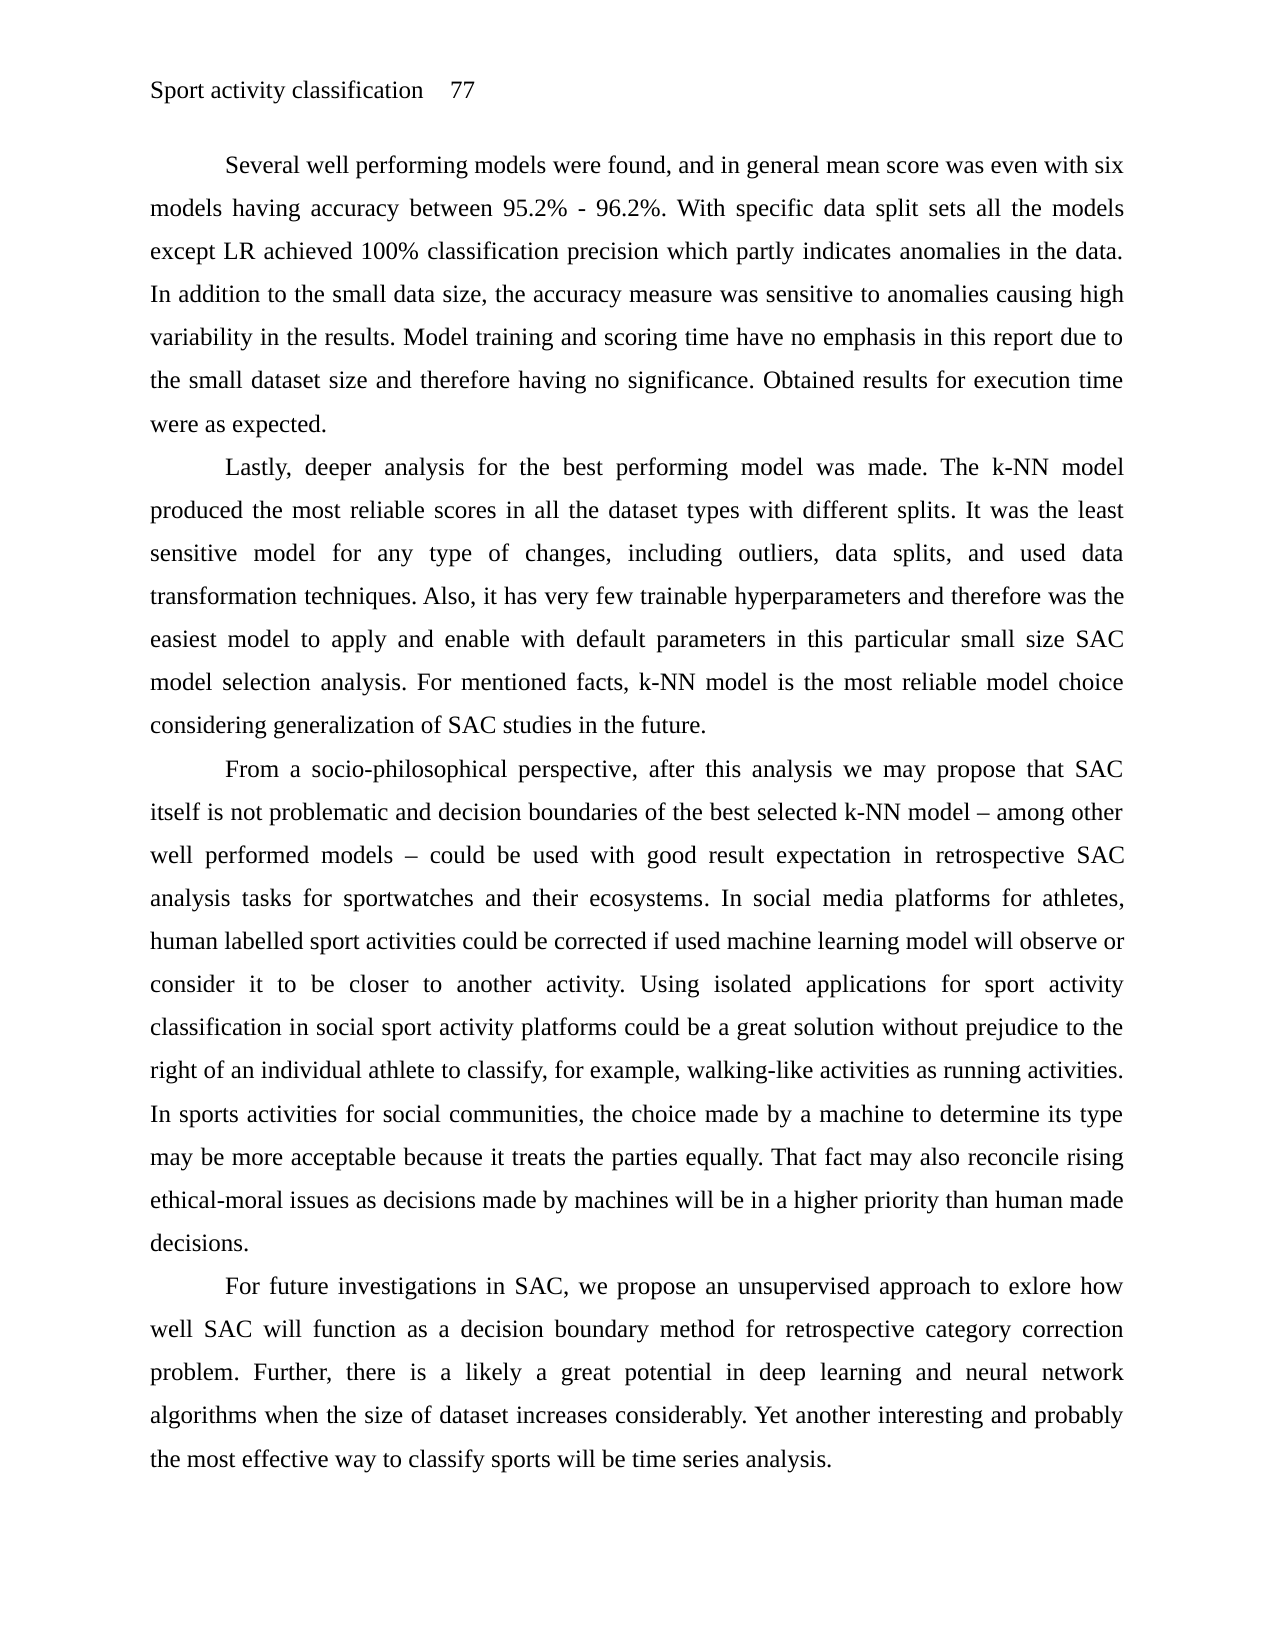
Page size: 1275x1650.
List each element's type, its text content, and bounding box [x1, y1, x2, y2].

text For future investigations in SAC, we propose an unsupervised approach to exlore how well SAC will function as a decision boundary method for retrospective category correction problem. Further, there is a likely a great potential in deep learning and neural network algorithms when the size of dataset increases considerably. Yet another interesting and probably the most effective way to classify sports will be time series analysis. [150, 1271, 1125, 1472]
text Lastly, deeper analysis for the best performing model was made. The k-NN model produced the most reliable scores in all the dataset types with different splits. It was the least sensitive model for any type of changes, including outliers, data splits, and used data transformation techniques. Also, it has very few trainable hyperparameters and therefore was the easiest model to apply and enable with default parameters in this particular small size SAC model selection analysis. For mentioned facts, k-NN model is the most reliable model choice considering generalization of SAC studies in the future. [150, 452, 1125, 739]
text From a socio-philosophical perspective, after this analysis we may propose that SAC itself is not problematic and decision boundaries of the best selected k-NN model – among other well performed models – could be used with good result expectation in retrospective SAC analysis tasks for sportwatches and their ecosystems. In social media platforms for athletes, human labelled sport activities could be corrected if used machine learning model will observe or consider it to be closer to another activity. Using isolated applications for sport activity classification in social sport activity platforms could be a great solution without prejudice to the right of an individual athlete to classify, for example, walking-like activities as running activities. In sports activities for social communities, the choice made by a machine to determine its type may be more acceptable because it treats the parties equally. That fact may also reconcile rising ethical-moral issues as decisions made by machines will be in a higher priority than human made decisions. [150, 754, 1125, 1257]
text Several well performing models were found, and in general mean score was even with six models having accuracy between 95.2% - 96.2%. With specific data split sets all the models except LR achieved 100% classification precision which partly indicates anomalies in the data. In addition to the small data size, the accuracy measure was sensitive to anomalies causing high variability in the results. Model training and scoring time have no emphasis in this report due to the small dataset size and therefore having no significance. Obtained results for execution time were as expected. [150, 150, 1125, 437]
